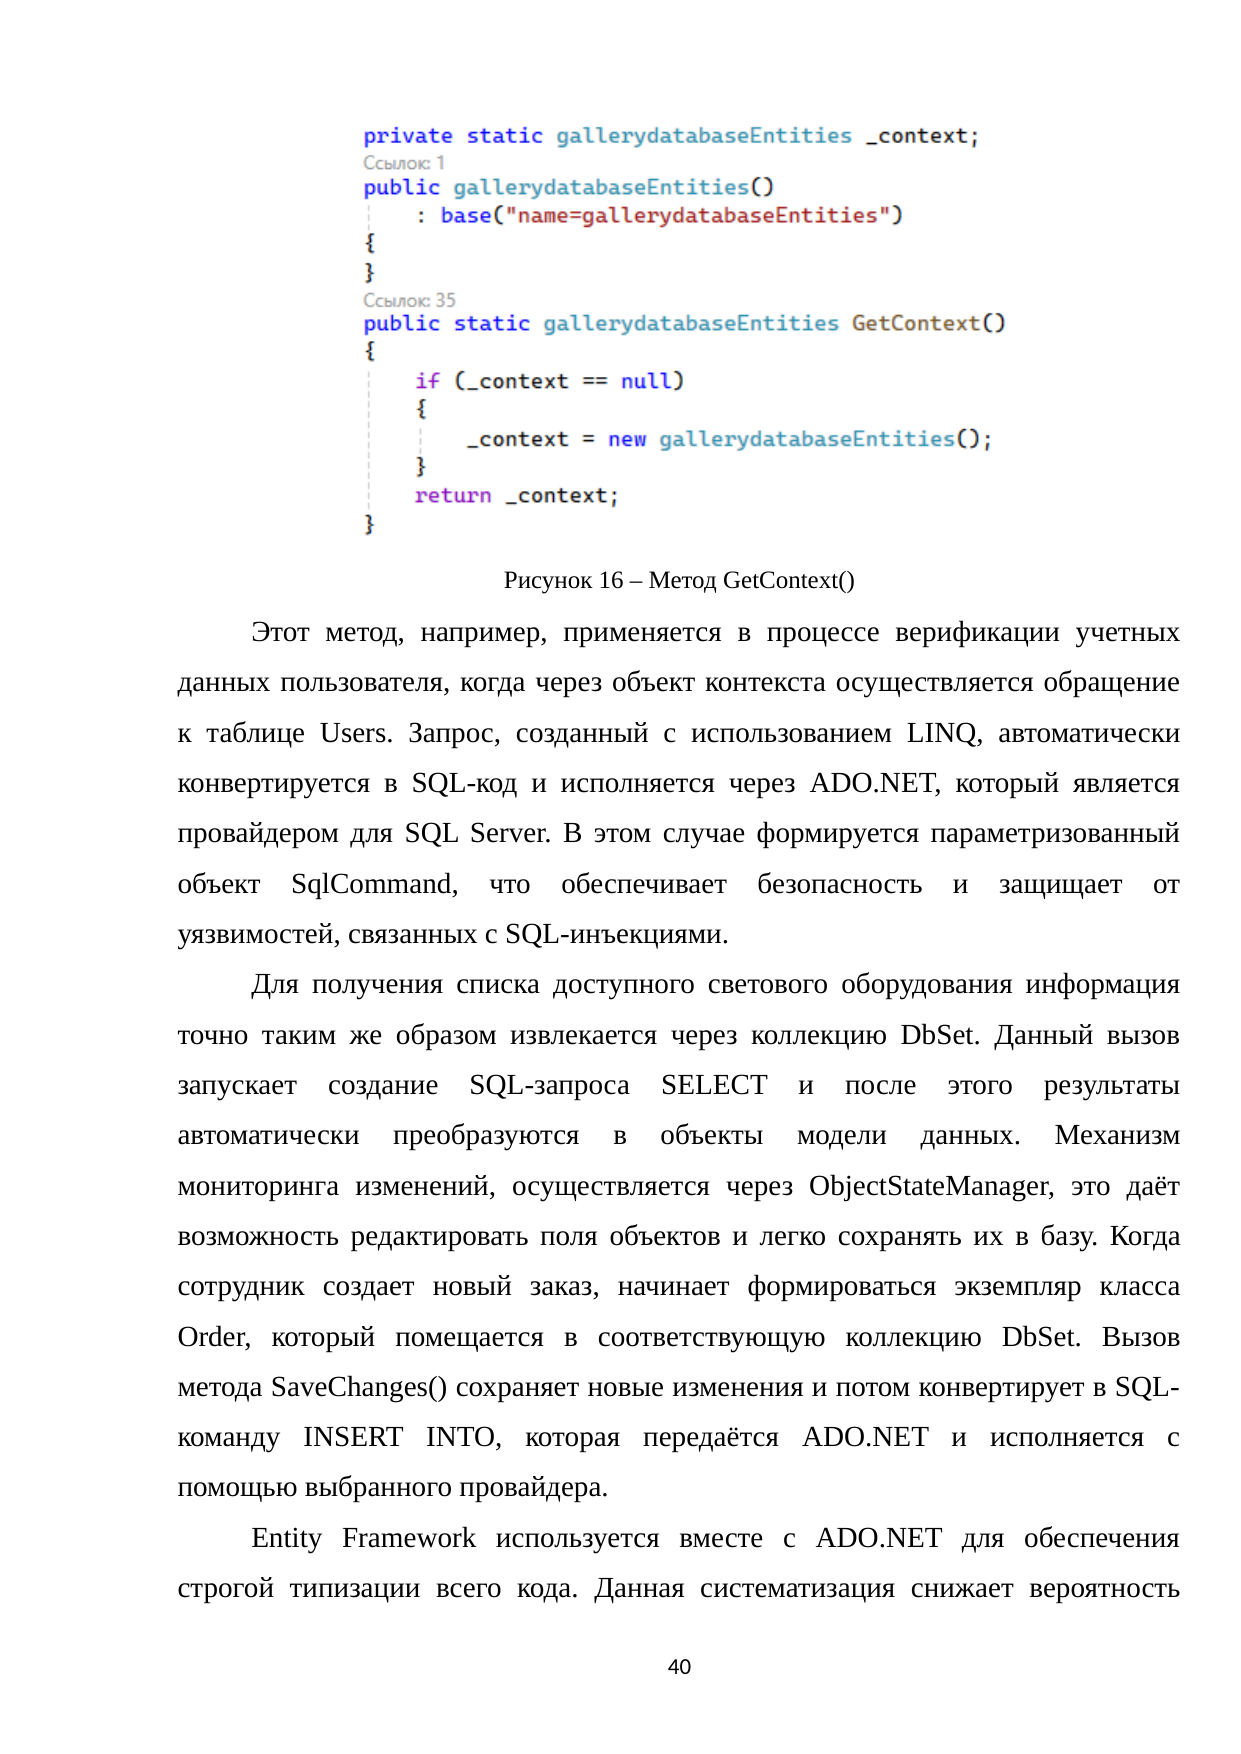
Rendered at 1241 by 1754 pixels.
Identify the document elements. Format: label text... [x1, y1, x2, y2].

text Рисунок 16 – Метод GetContext() [177, 565, 1181, 593]
text Этот метод, например, применяется в процессе верификации учетных данных пользователя, когда через объект контекста осуществляется обращение к таблице Users. Запрос, созданный с использованием LINQ, автоматически конвертируется в SQL-код и исполняется через ADO.NET, который является провайдером для SQL Server. В этом случае формируется параметризованный объект SqlCommand, что обеспечивает безопасность и защищает от уязвимостей, связанных с SQL-инъекциями. [177, 614, 1181, 950]
picture [348, 118, 1085, 548]
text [177, 1520, 1181, 1604]
text Для получения списка доступного светового оборудования информация точно таким же образом извлекается через коллекцию DbSet. Данный вызов запускает создание SQL-запроса SELECT и после этого результаты автоматически преобразуются в объекты модели данных. Механизм мониторинга изменений, осуществляется через ObjectStateManager, это даёт возможность редактировать поля объектов и легко сохранять их в базу. Когда сотрудник создает новый заказ, начинает формироваться экземпляр класса Order, который помещается в соответствующую коллекцию DbSet. Вызов метода SaveChanges() сохраняет новые изменения и потом конвертирует в SQL-команду INSERT INTO, которая передаётся ADO.NET и исполняется с помощью выбранного провайдера. [177, 966, 1181, 1503]
